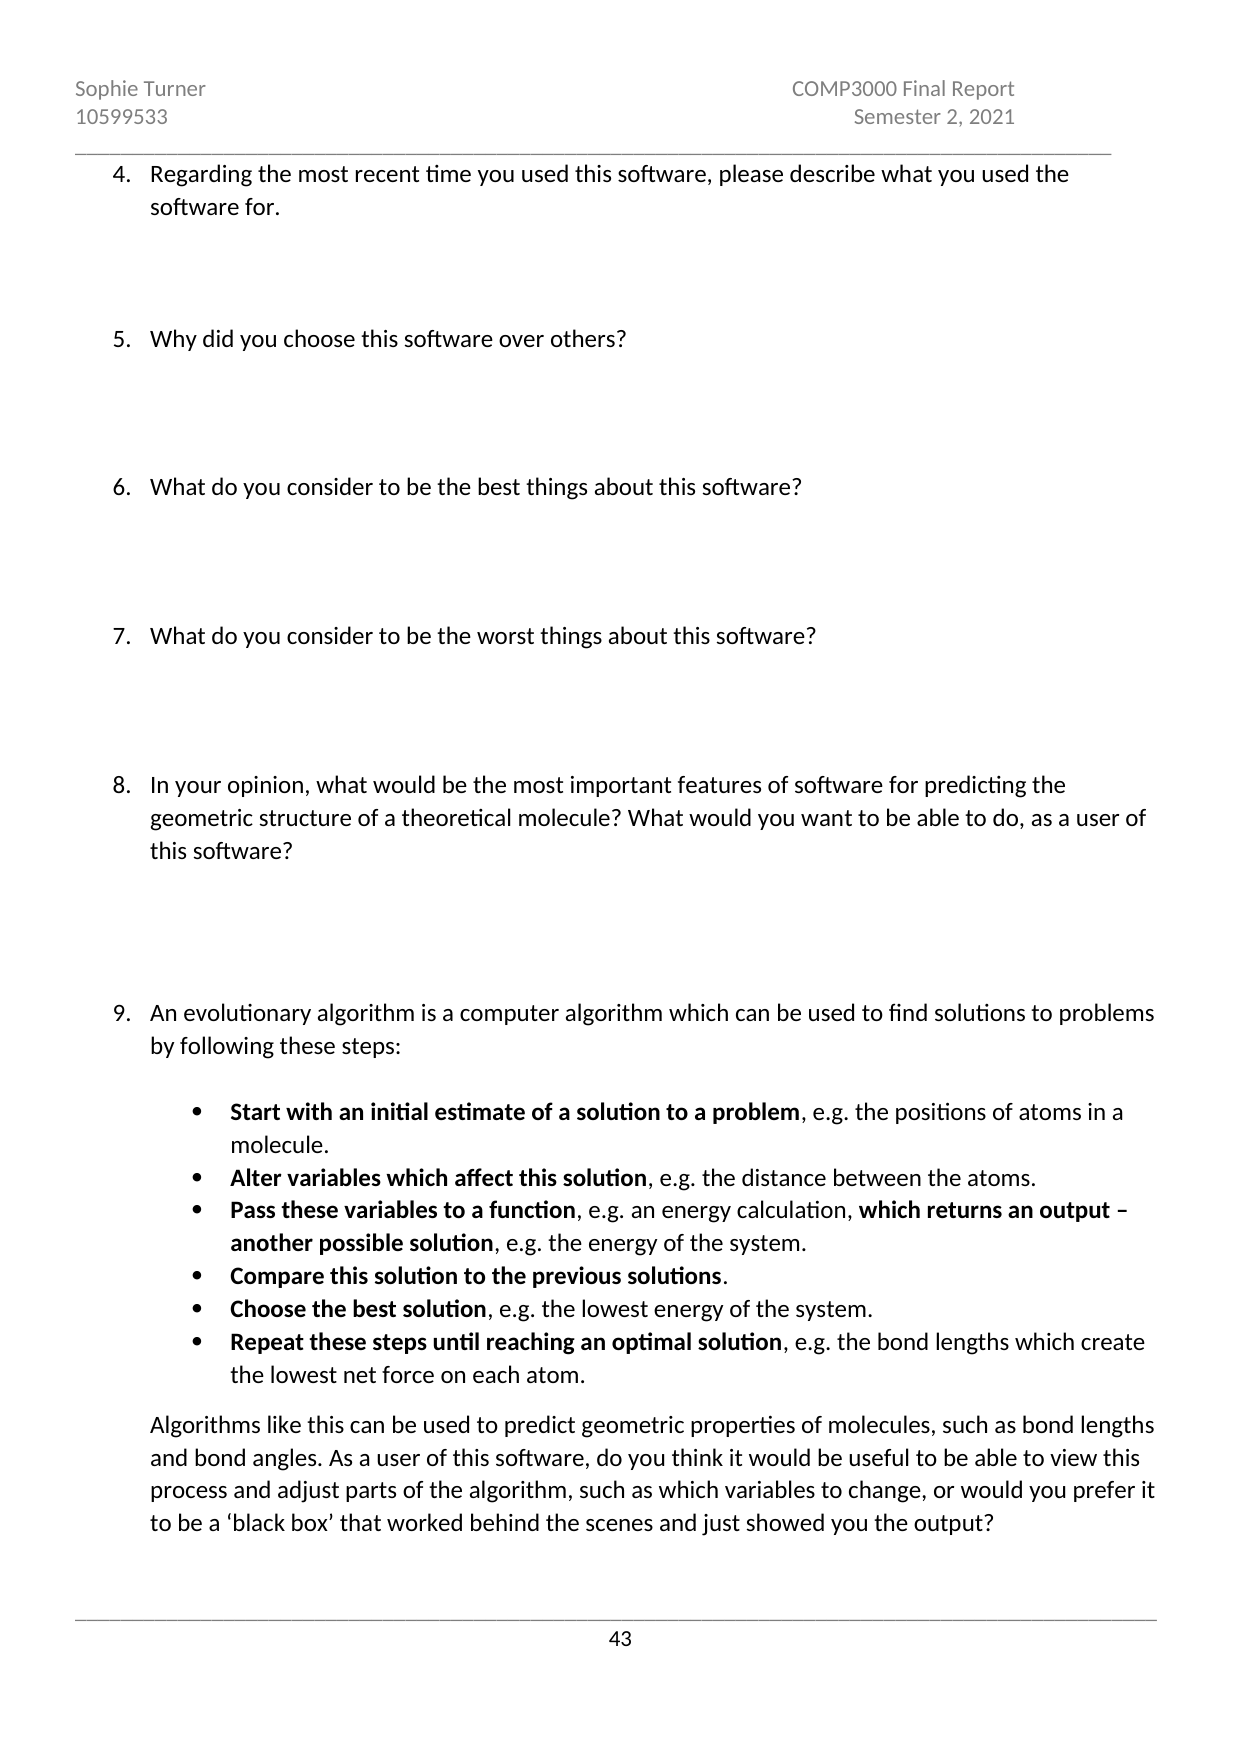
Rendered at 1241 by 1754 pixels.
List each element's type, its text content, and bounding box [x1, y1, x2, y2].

list Pass these variables to a function, e.g. an energy calculation, which returns an output – another possible solution, e.g. the energy of the system. [193, 1195, 1165, 1258]
list Regarding the most recent time you used this software, please describe what you used the software for. [112, 158, 1165, 221]
list What do you consider to be the worst things about this software? [112, 620, 1165, 651]
list Alter variables which affect this solution, e.g. the distance between the atoms. [193, 1162, 1165, 1192]
list Compare this solution to the previous solutions. [193, 1261, 1165, 1291]
text Algorithms like this can be used to predict geometric properties of molecules, such as bond lengths and bond angles. As a user of this software, do you think it would be useful to be able to view this process and adjust parts of the algorithm, such as which variables to change, or would you prefer it to be a ‘black box’ that worked behind the scenes and just showed you the output? [150, 1409, 1165, 1538]
list Choose the best solution, e.g. the lowest energy of the system. [193, 1293, 1165, 1324]
list In your opinion, what would be the most important features of software for predicting the geometric structure of a theoretical molecule? What would you want to be able to do, as a user of this software? [112, 769, 1165, 865]
list An evolutionary algorithm is a computer algorithm which can be used to find solutions to problems by following these steps: [112, 997, 1165, 1061]
list What do you consider to be the best things about this software? [112, 472, 1165, 502]
list Repeat these steps until reaching an optimal solution, e.g. the bond lengths which create the lowest net force on each atom. [193, 1326, 1165, 1390]
list Start with an initial estimate of a solution to a problem, e.g. the positions of atoms in a molecule. [193, 1096, 1165, 1159]
list Why did you choose this software over others? [112, 323, 1165, 353]
